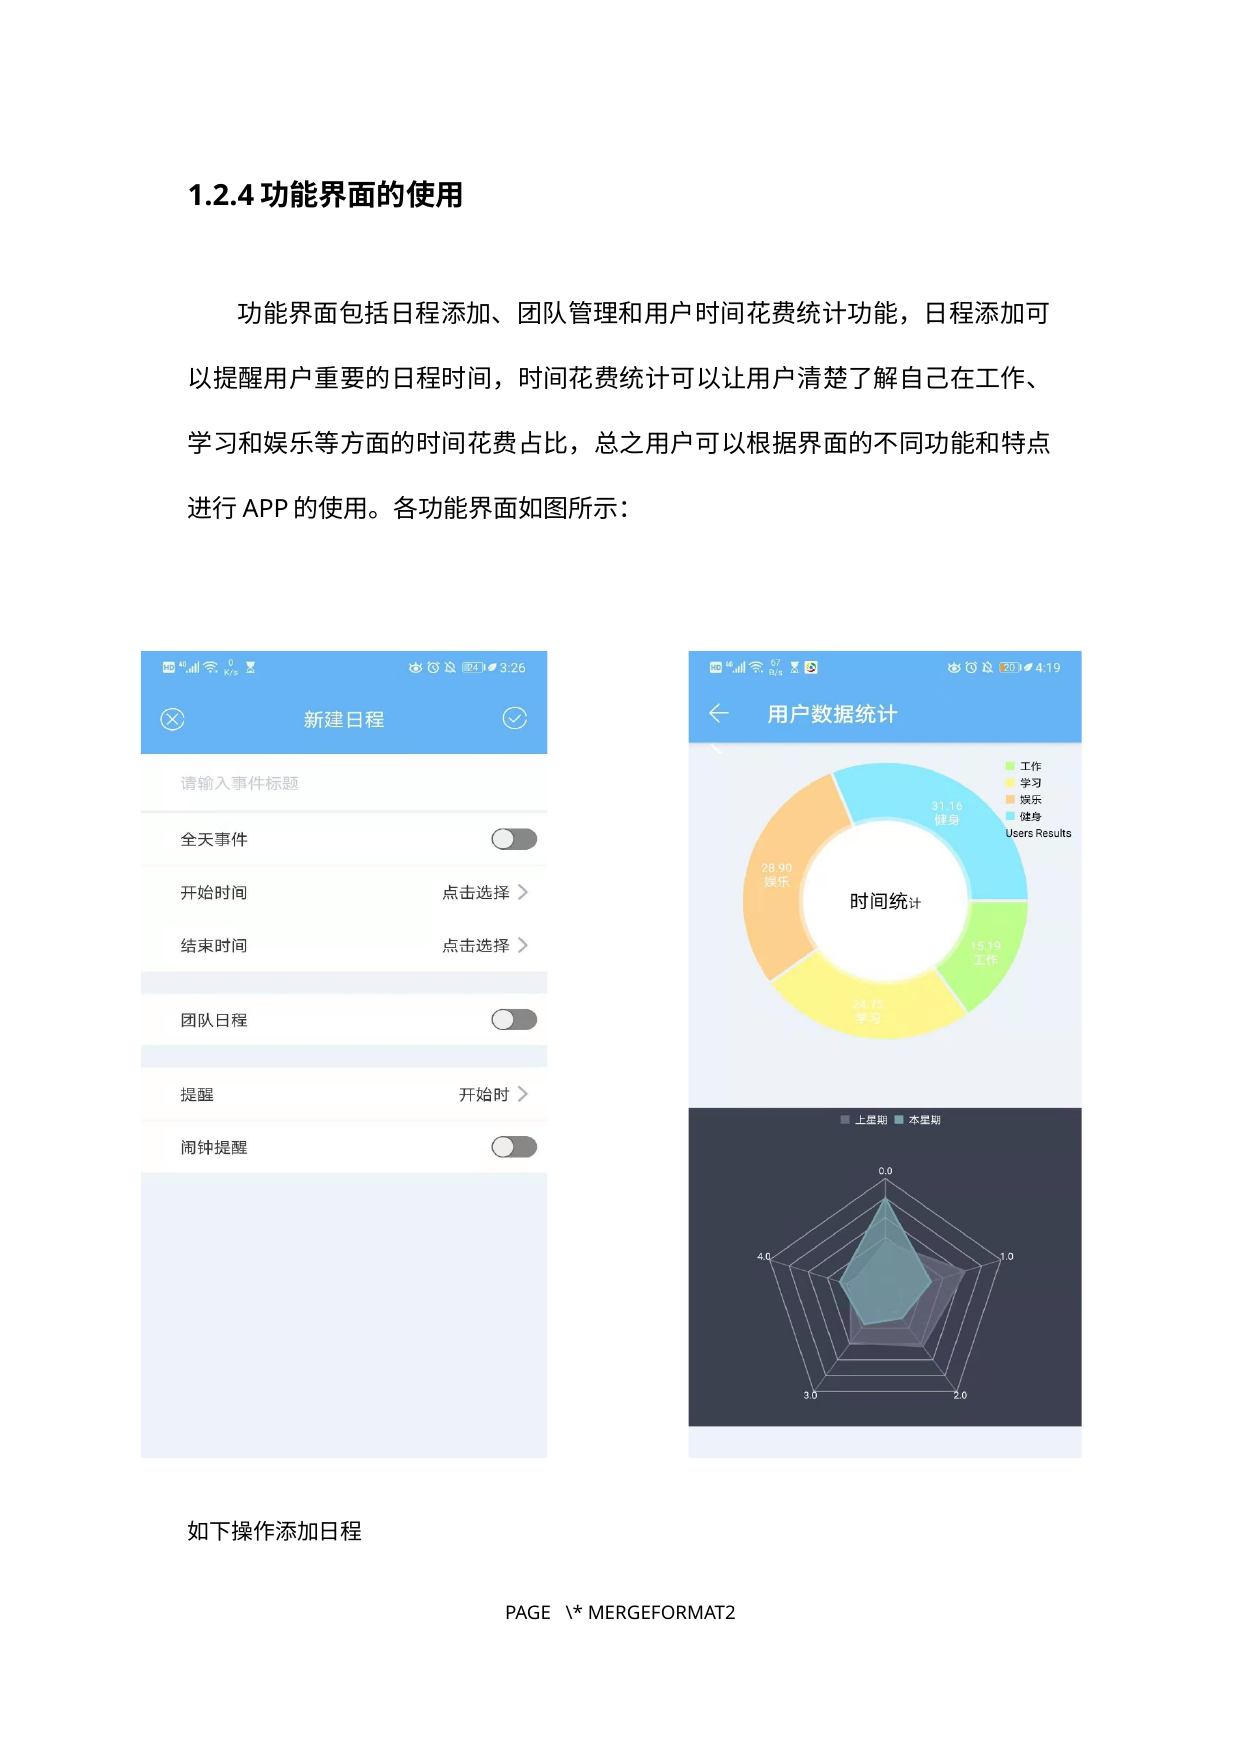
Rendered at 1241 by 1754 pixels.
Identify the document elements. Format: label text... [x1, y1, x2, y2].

text 功能界面包括日程添加、团队管理和用户时间花费统计功能，日程添加可以提醒用户重要的日程时间，时间花费统计可以让用户清楚了解自己在工作、学习和娱乐等方面的时间花费占比，总之用户可以根据界面的不同功能和特点进行APP的使用。各功能界面如图所示： [187, 279, 1053, 539]
subtitle 1.2.4功能界面的使用 [187, 160, 1053, 225]
picture [688, 651, 1082, 1458]
text 如下操作添加日程 [187, 1514, 1053, 1546]
picture [140, 651, 548, 1458]
